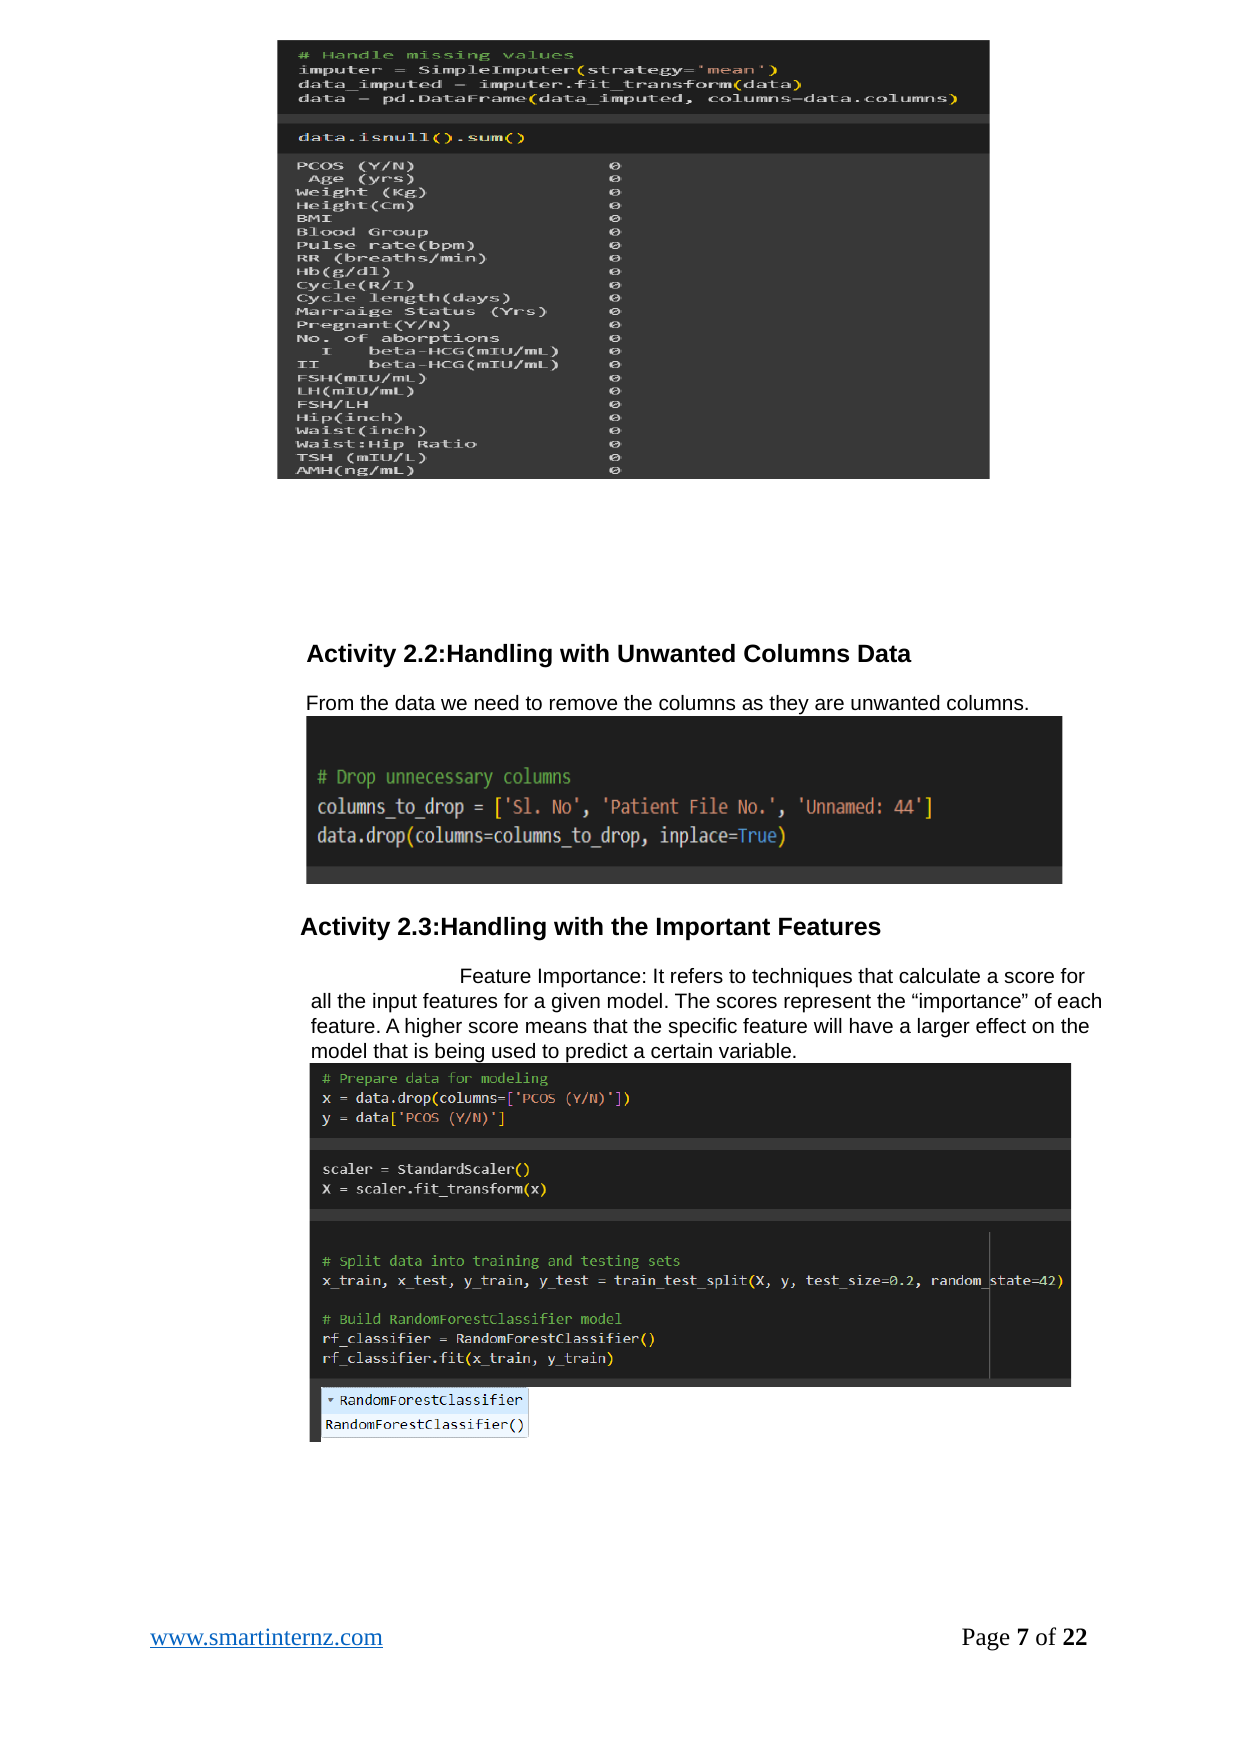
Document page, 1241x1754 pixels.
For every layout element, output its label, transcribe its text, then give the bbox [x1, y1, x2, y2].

picture [309, 1063, 1072, 1442]
text Feature Importance: It refers to techniques that calculate a score for all the input features for a given model. The scores represent the “importance” of each feature. A higher score means that the specific feature will have a larger effect on the model that is being used to predict a certain variable. [309, 964, 1104, 1062]
subtitle Activity 2.3:Handling with the Important Features [300, 912, 1107, 941]
subtitle Activity 2.2:Handling with Unwanted Columns Data [300, 639, 1107, 668]
text From the data we need to remove the columns as they are unwanted columns. [150, 691, 1163, 714]
picture [277, 40, 990, 479]
picture [306, 716, 1063, 884]
